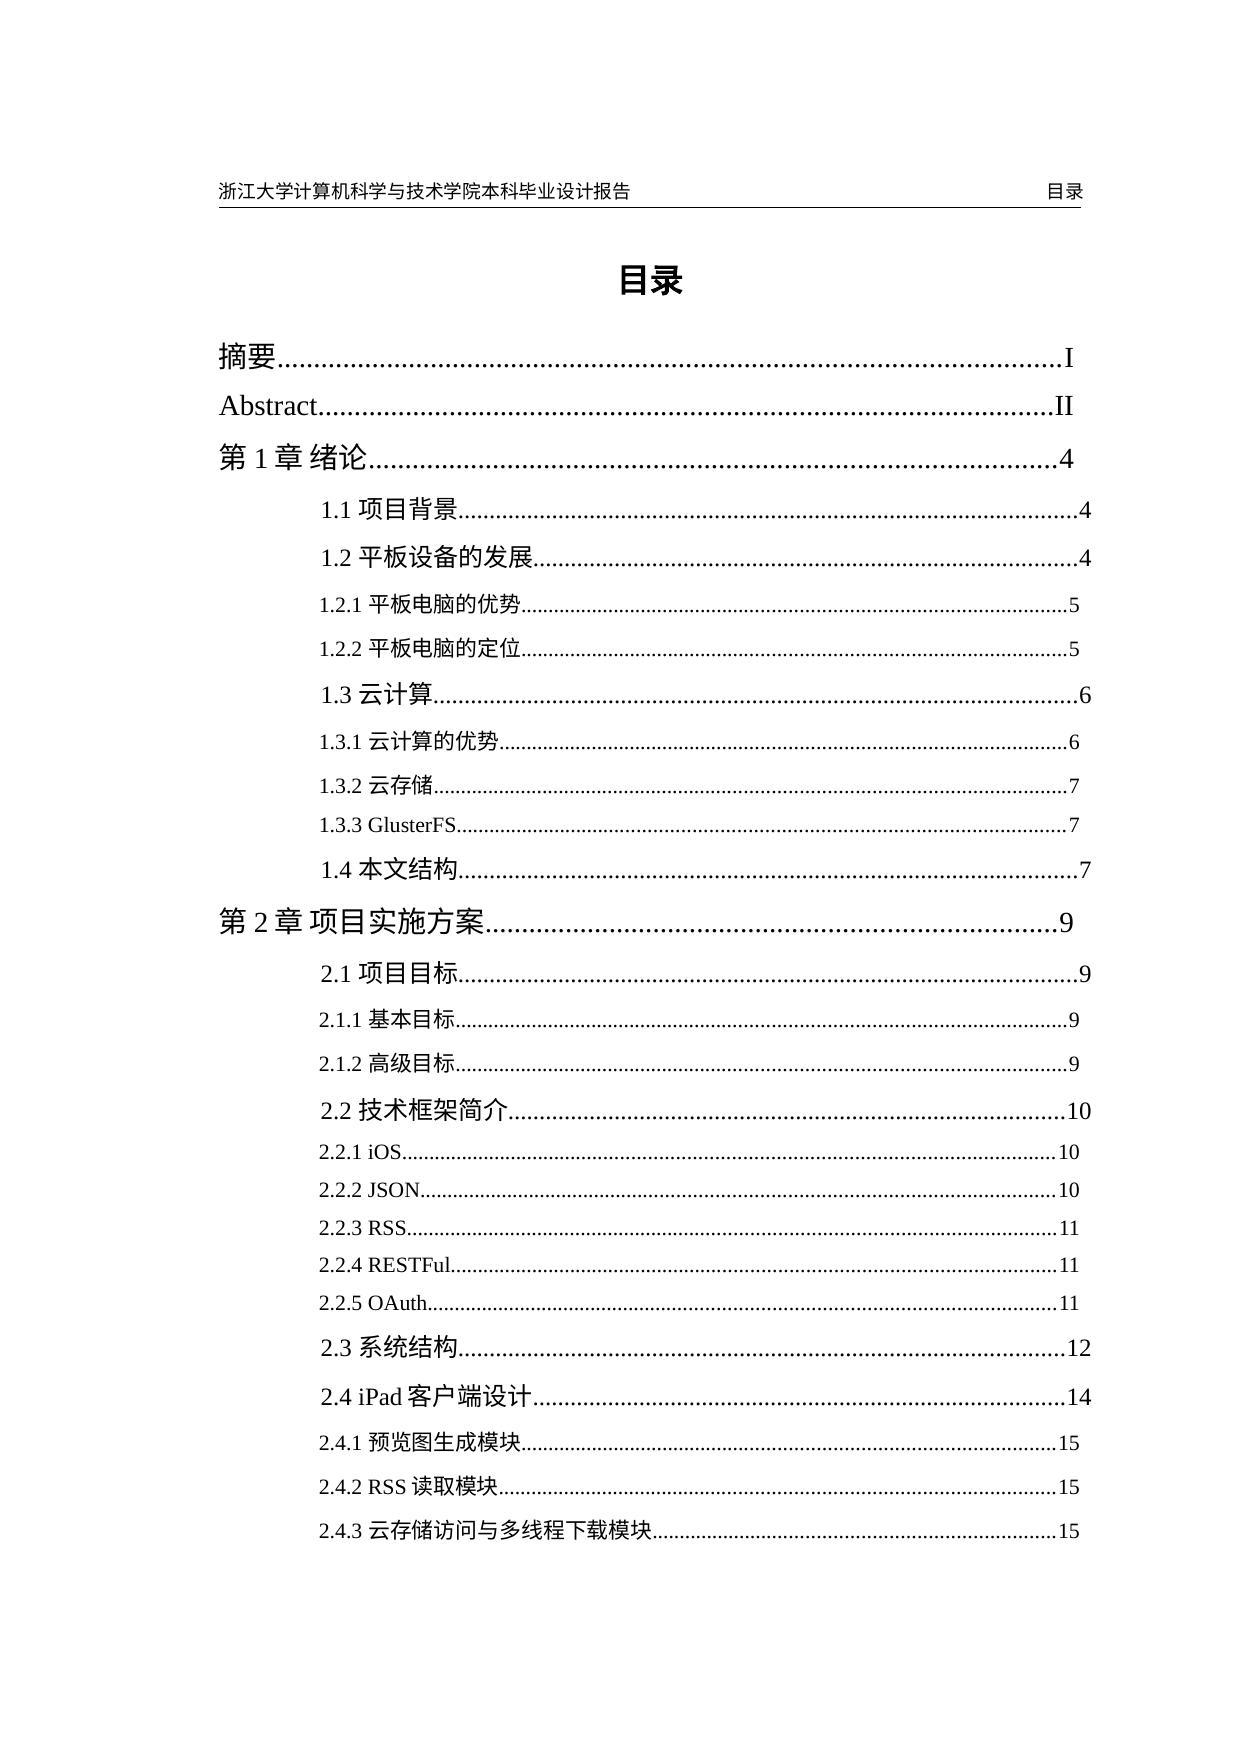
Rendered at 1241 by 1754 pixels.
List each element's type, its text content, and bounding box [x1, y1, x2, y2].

text Abstract II [218, 388, 1081, 422]
text 2.4.2 RSS读取模块 15 [318, 1469, 1081, 1501]
text 2.4 iPad客户端设计 14 [268, 1376, 1081, 1413]
text 2.2.1 iOS 10 [318, 1139, 1081, 1164]
text 2.2.3 RSS 11 [318, 1214, 1081, 1240]
text 第2章 项目实施方案 9 [218, 898, 1081, 941]
text 1.1 项目背景 4 [268, 489, 1081, 525]
text 1.4 本文结构 7 [268, 850, 1081, 886]
text 2.2.2 JSON 10 [318, 1177, 1081, 1202]
text 目录 [218, 258, 1081, 296]
text 2.1 项目目标 9 [268, 953, 1081, 989]
text 1.3.2 云存储 7 [318, 768, 1081, 799]
text 2.2.4 RESTFul 11 [318, 1252, 1081, 1277]
text 1.3.3 GlusterFS 7 [318, 812, 1081, 837]
text 2.3 系统结构 12 [268, 1328, 1081, 1364]
text 2.1.1 基本目标 9 [318, 1002, 1081, 1034]
text 2.1.2 高级目标 9 [318, 1046, 1081, 1078]
text 1.3.1 云计算的优势 6 [318, 724, 1081, 755]
text 2.4.3 云存储访问与多线程下载模块 15 [318, 1513, 1081, 1545]
text 2.2 技术框架简介 10 [268, 1090, 1081, 1127]
text 1.2.1 平板电脑的优势 5 [318, 587, 1081, 618]
text 摘要 I [218, 333, 1081, 376]
text 2.4.1 预览图生成模块 15 [318, 1425, 1081, 1457]
text 2.2.5 OAuth 11 [318, 1290, 1081, 1315]
text 1.3 云计算 6 [268, 675, 1081, 711]
text 1.2 平板设备的发展 4 [268, 538, 1081, 574]
text 第1章 绪论 4 [218, 434, 1081, 477]
text 1.2.2 平板电脑的定位 5 [318, 631, 1081, 662]
